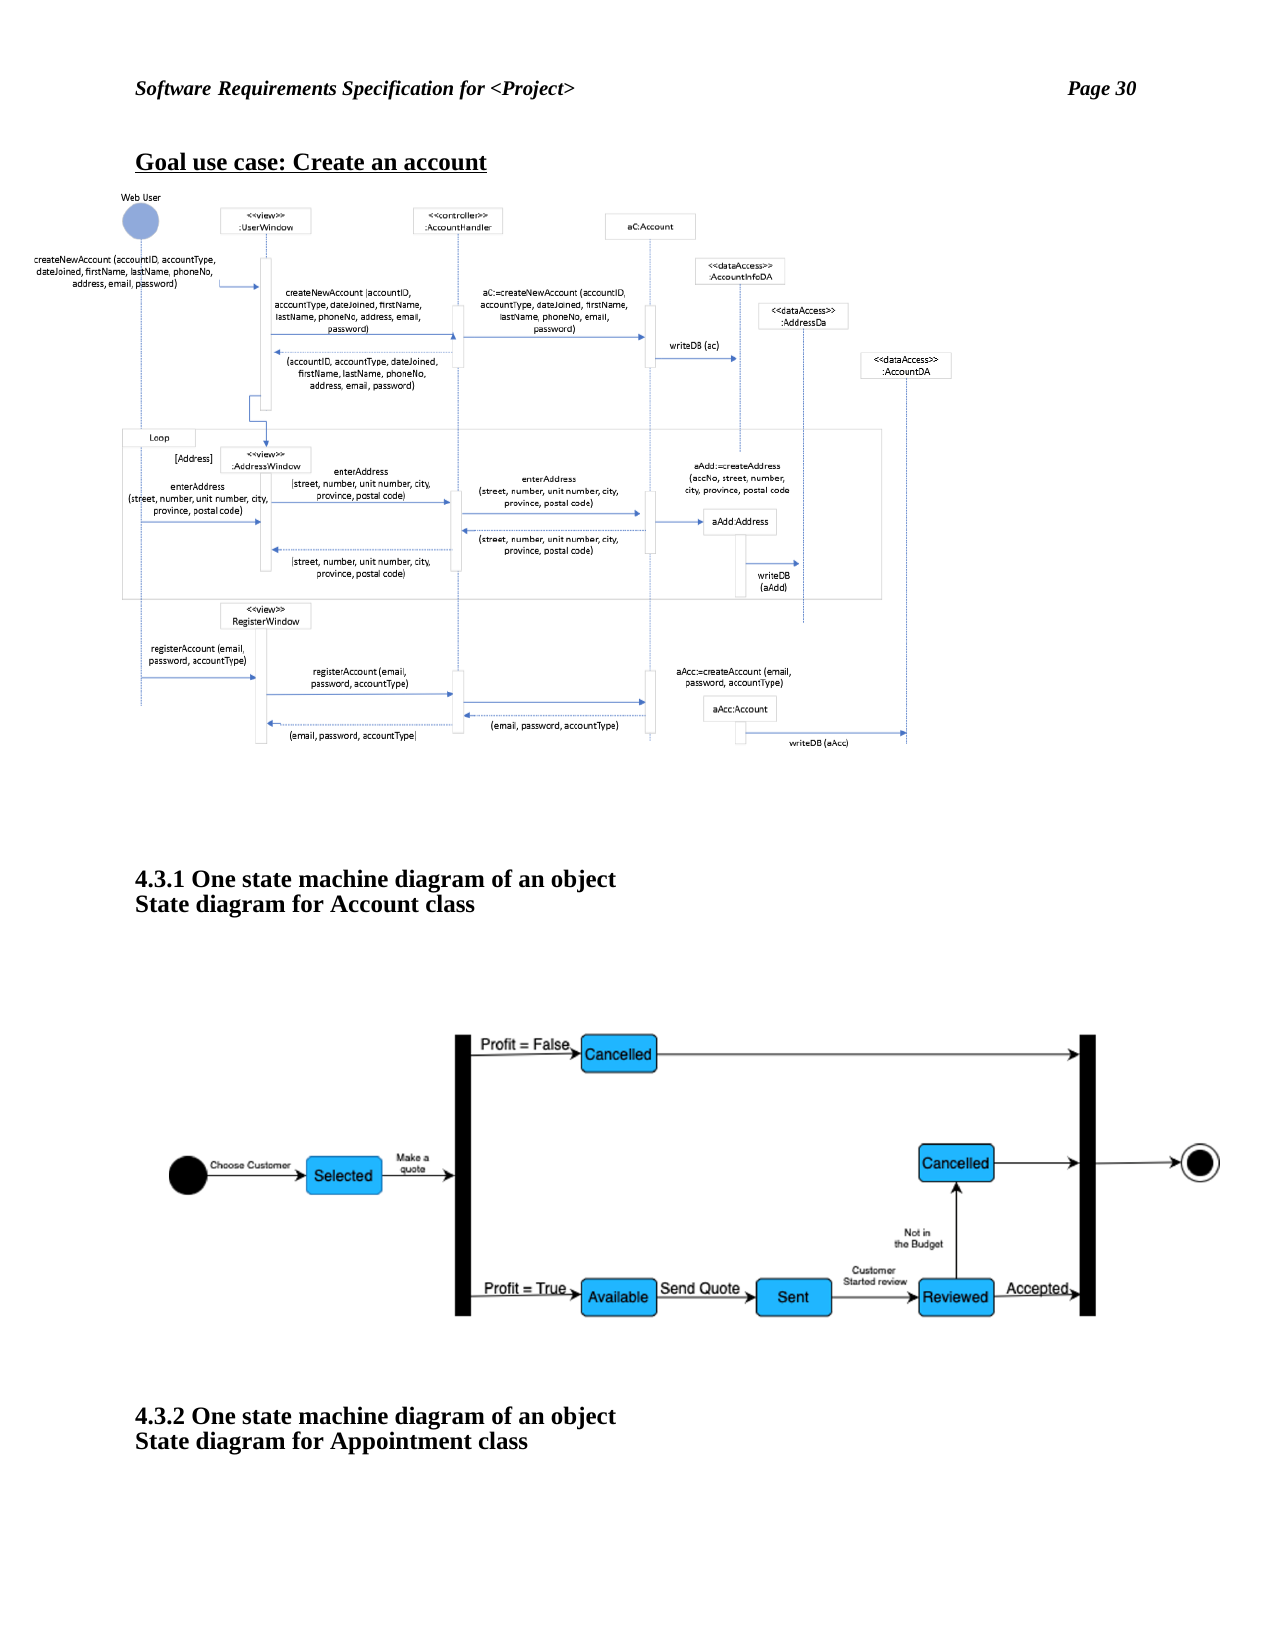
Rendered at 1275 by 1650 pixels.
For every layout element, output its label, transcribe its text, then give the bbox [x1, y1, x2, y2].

text State diagram for Appointment class [135, 1430, 1140, 1455]
text Goal use case: Create an account [135, 150, 1140, 175]
text 4.3.2 One state machine diagram of an object [135, 1405, 1140, 1430]
picture [134, 1003, 1228, 1355]
picture [10, 190, 969, 768]
text 4.3.1 One state machine diagram of an object [135, 867, 1140, 892]
text State diagram for Account class [135, 892, 1140, 917]
